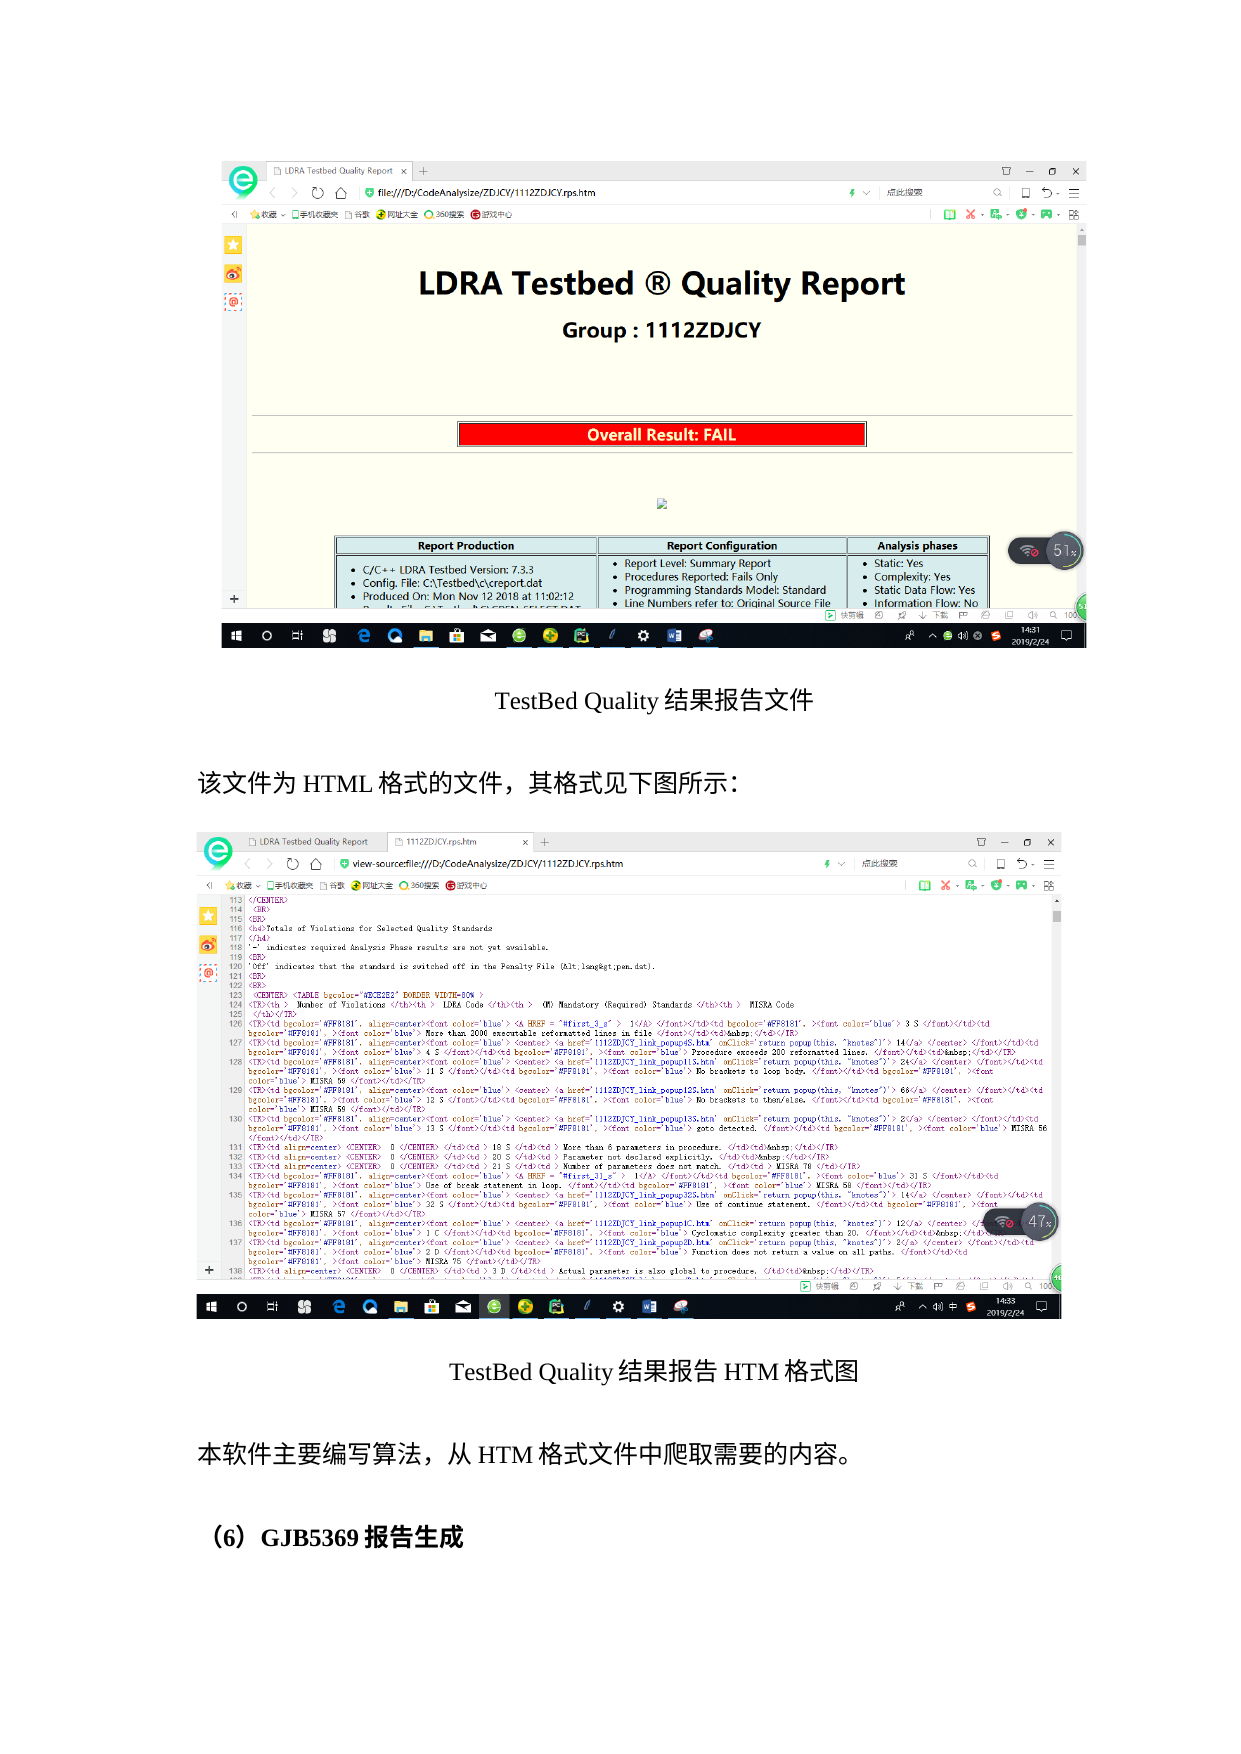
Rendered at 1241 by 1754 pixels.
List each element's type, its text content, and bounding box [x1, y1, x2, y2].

text TestBed Quality结果报告HTM格式图 [148, 1337, 1110, 1402]
text TestBed Quality结果报告文件 [148, 666, 1110, 731]
picture [196, 832, 1062, 1319]
text （6）GJB5369报告生成 [148, 1503, 1110, 1568]
picture [221, 161, 1087, 648]
text 本软件主要编写算法，从HTM格式文件中爬取需要的内容。 [148, 1420, 1110, 1485]
text 该文件为HTML格式的文件，其格式见下图所示： [148, 749, 1110, 814]
